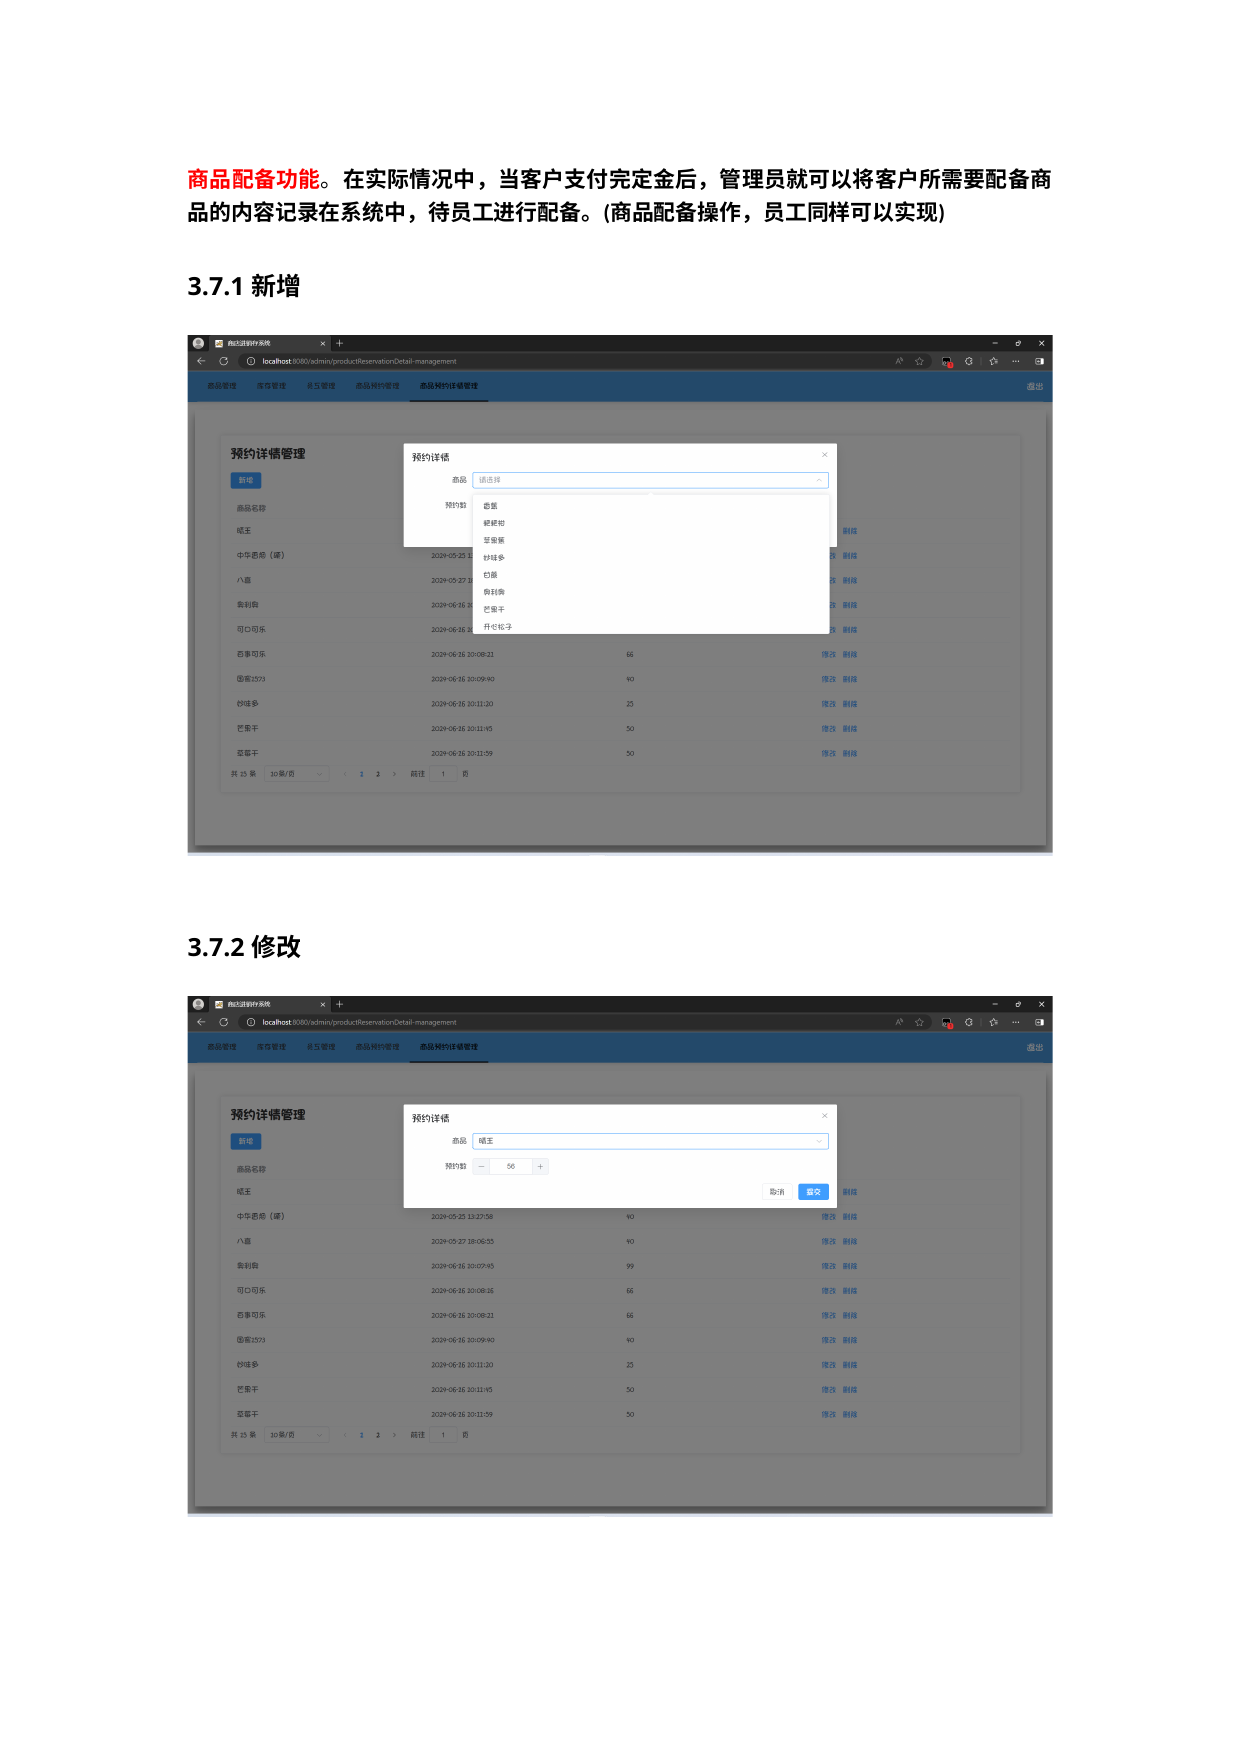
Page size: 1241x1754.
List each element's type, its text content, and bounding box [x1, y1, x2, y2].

subtitle 3.7.1 新增 [187, 252, 1053, 317]
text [187, 162, 1053, 227]
subtitle 3.7.2 修改 [187, 913, 1053, 978]
picture [187, 996, 1053, 1517]
picture [187, 335, 1053, 856]
